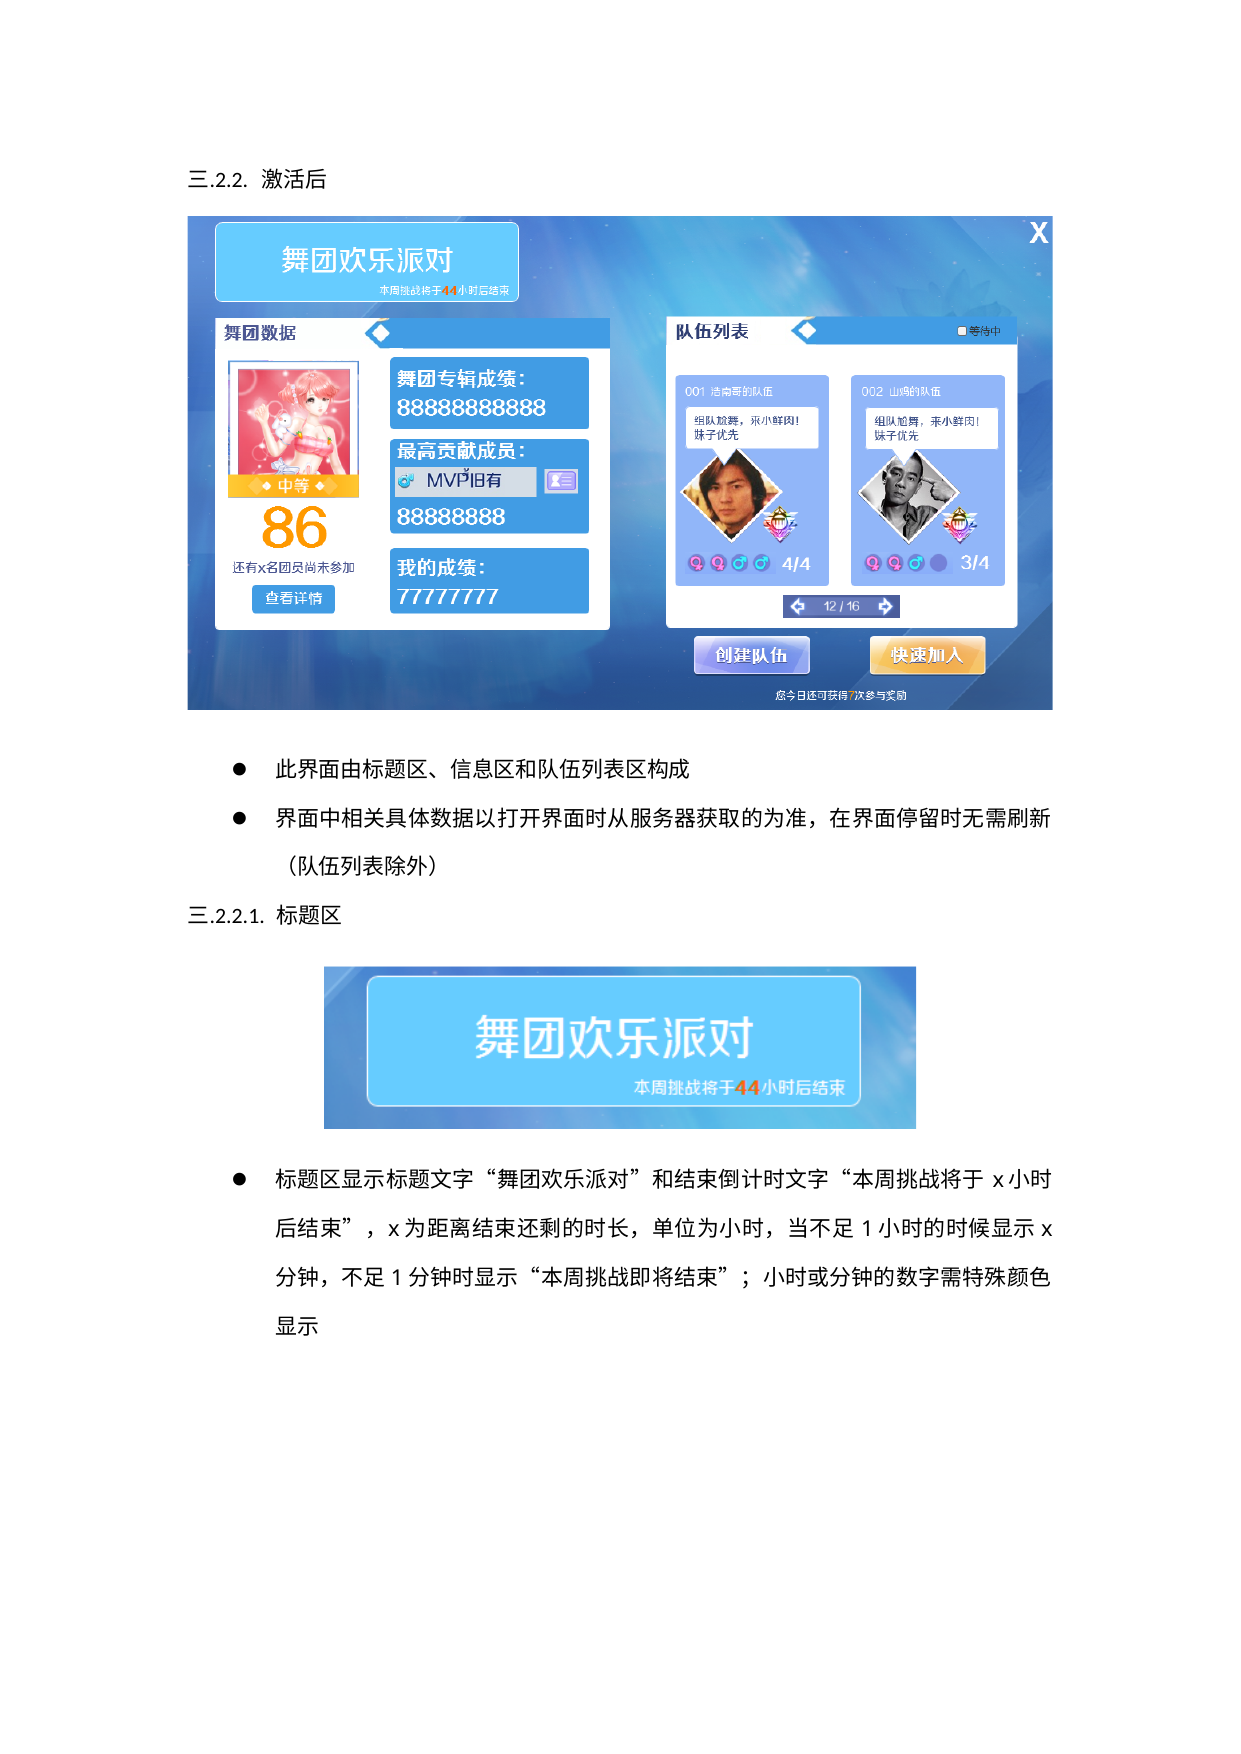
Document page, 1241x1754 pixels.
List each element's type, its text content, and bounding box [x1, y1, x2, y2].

picture [324, 952, 917, 1129]
list 界面中相关具体数据以打开界面时从服务器获取的为准，在界面停留时无需刷新（队伍列表除外） [231, 800, 1053, 881]
text 激活后 [187, 162, 1053, 194]
picture [187, 216, 1053, 710]
text 标题区 [187, 897, 1053, 930]
list 标题区显示标题文字“舞团欢乐派对”和结束倒计时文字“本周挑战将于x小时后结束”，x为距离结束还剩的时长，单位为小时，当不足1小时的时候显示x分钟，不足1分钟时显示“本周挑战即将结束”；小时或分钟的数字需特殊颜色显示 [231, 1162, 1053, 1341]
list 此界面由标题区、信息区和队伍列表区构成 [231, 752, 1053, 784]
